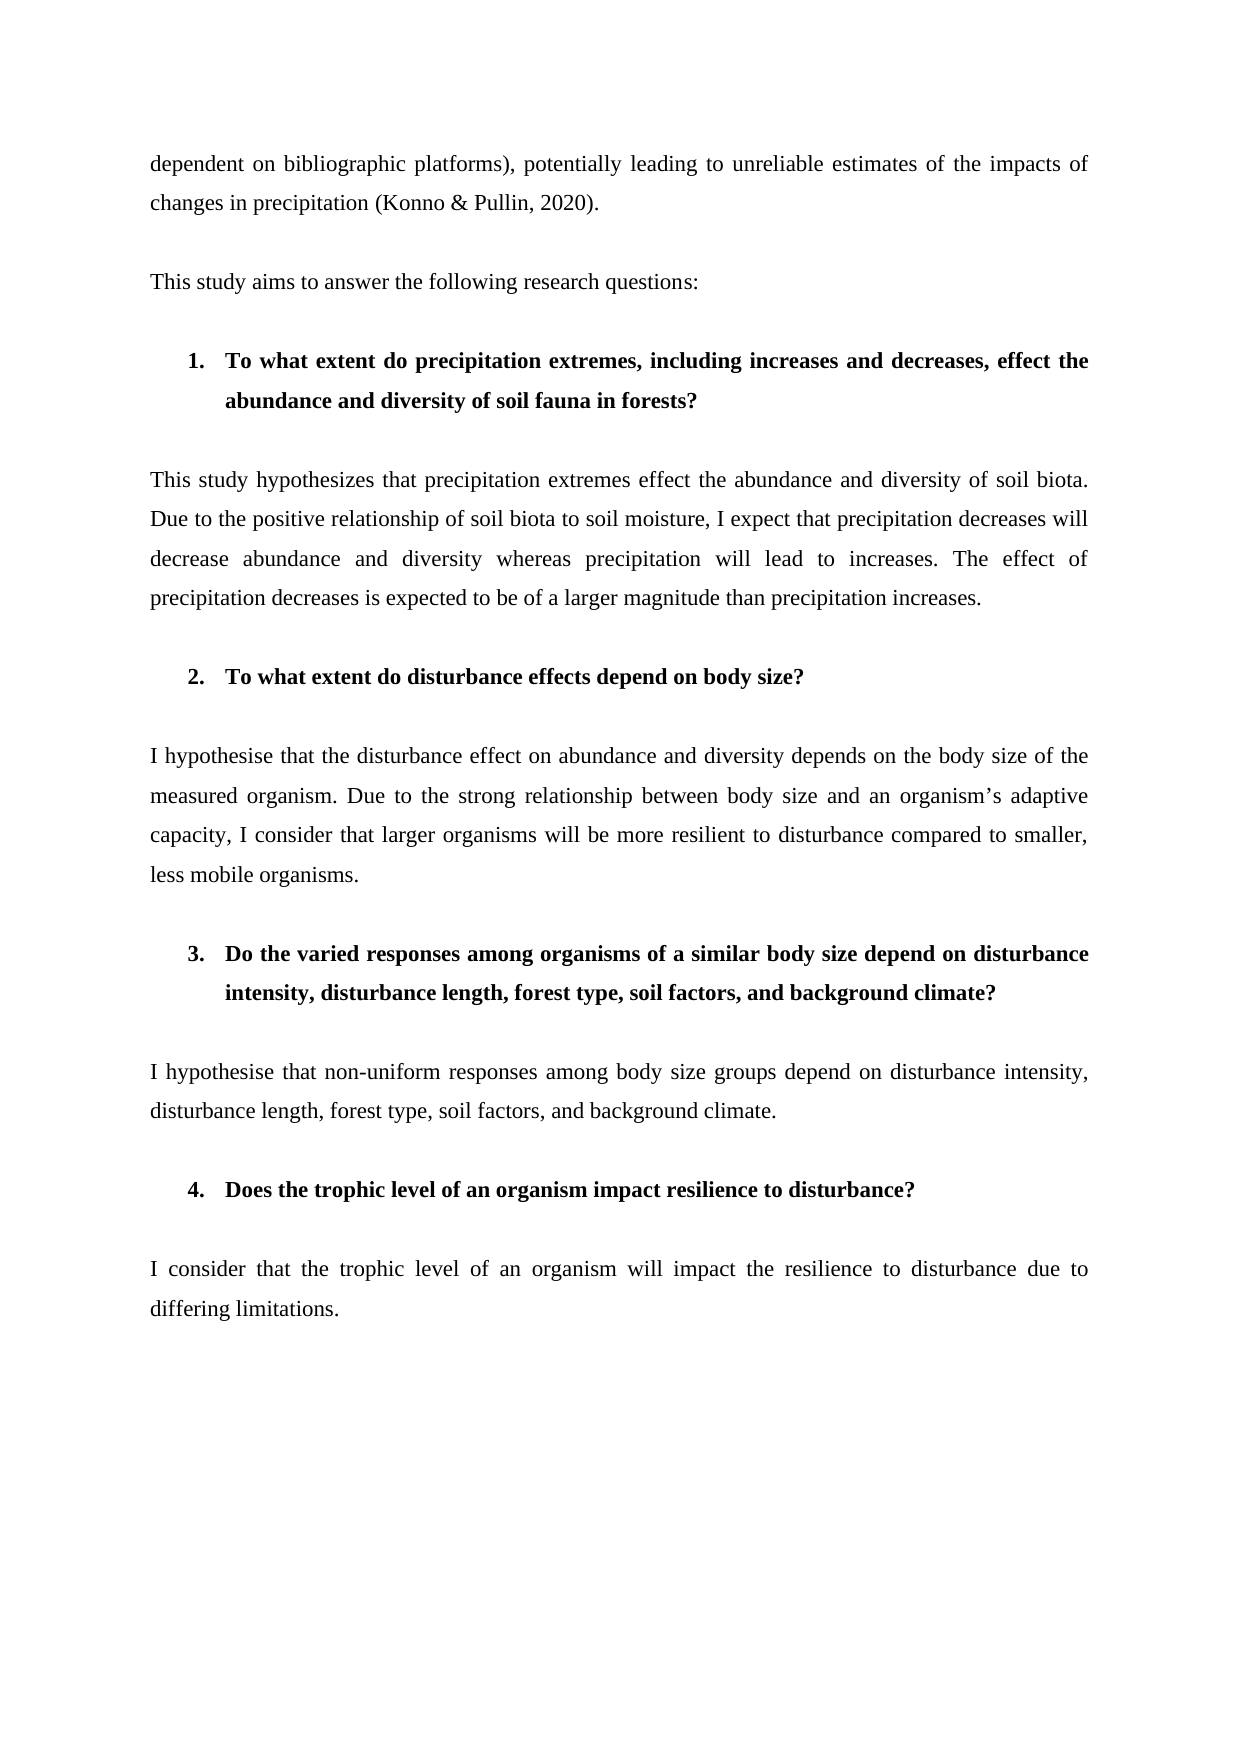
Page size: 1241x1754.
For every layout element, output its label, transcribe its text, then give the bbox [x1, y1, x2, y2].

list Does the trophic level of an organism impact resilience to disturbance? [187, 1176, 1090, 1203]
list To what extent do disturbance effects depend on body size? [187, 663, 1090, 689]
text This study hypothesizes that precipitation extremes effect the abundance and diversity of soil biota. Due to the positive relationship of soil biota to soil moisture, I expect that precipitation decreases will decrease abundance and diversity whereas precipitation will lead to increases. The effect of precipitation decreases is expected to be of a larger magnitude than precipitation increases. [150, 466, 1090, 611]
text This study aims to answer the following research questions: [150, 268, 1090, 295]
text I hypothesise that non-uniform responses among body size groups depend on disturbance intensity, disturbance length, forest type, soil factors, and background climate. [150, 1058, 1090, 1124]
text I hypothesise that the disturbance effect on abundance and diversity depends on the body size of the measured organism. Due to the strong relationship between body size and an organism’s adaptive capacity, I consider that larger organisms will be more resilient to disturbance compared to smaller, less mobile organisms. [150, 742, 1090, 887]
list Do the varied responses among organisms of a similar body size depend on disturbance intensity, disturbance length, forest type, soil factors, and background climate? [187, 939, 1090, 1005]
list To what extent do precipitation extremes, including increases and decreases, effect the abundance and diversity of soil fauna in forests? [187, 347, 1090, 413]
text I consider that the trophic level of an organism will impact the resilience to disturbance due to differing limitations. [150, 1255, 1090, 1321]
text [150, 150, 1090, 216]
